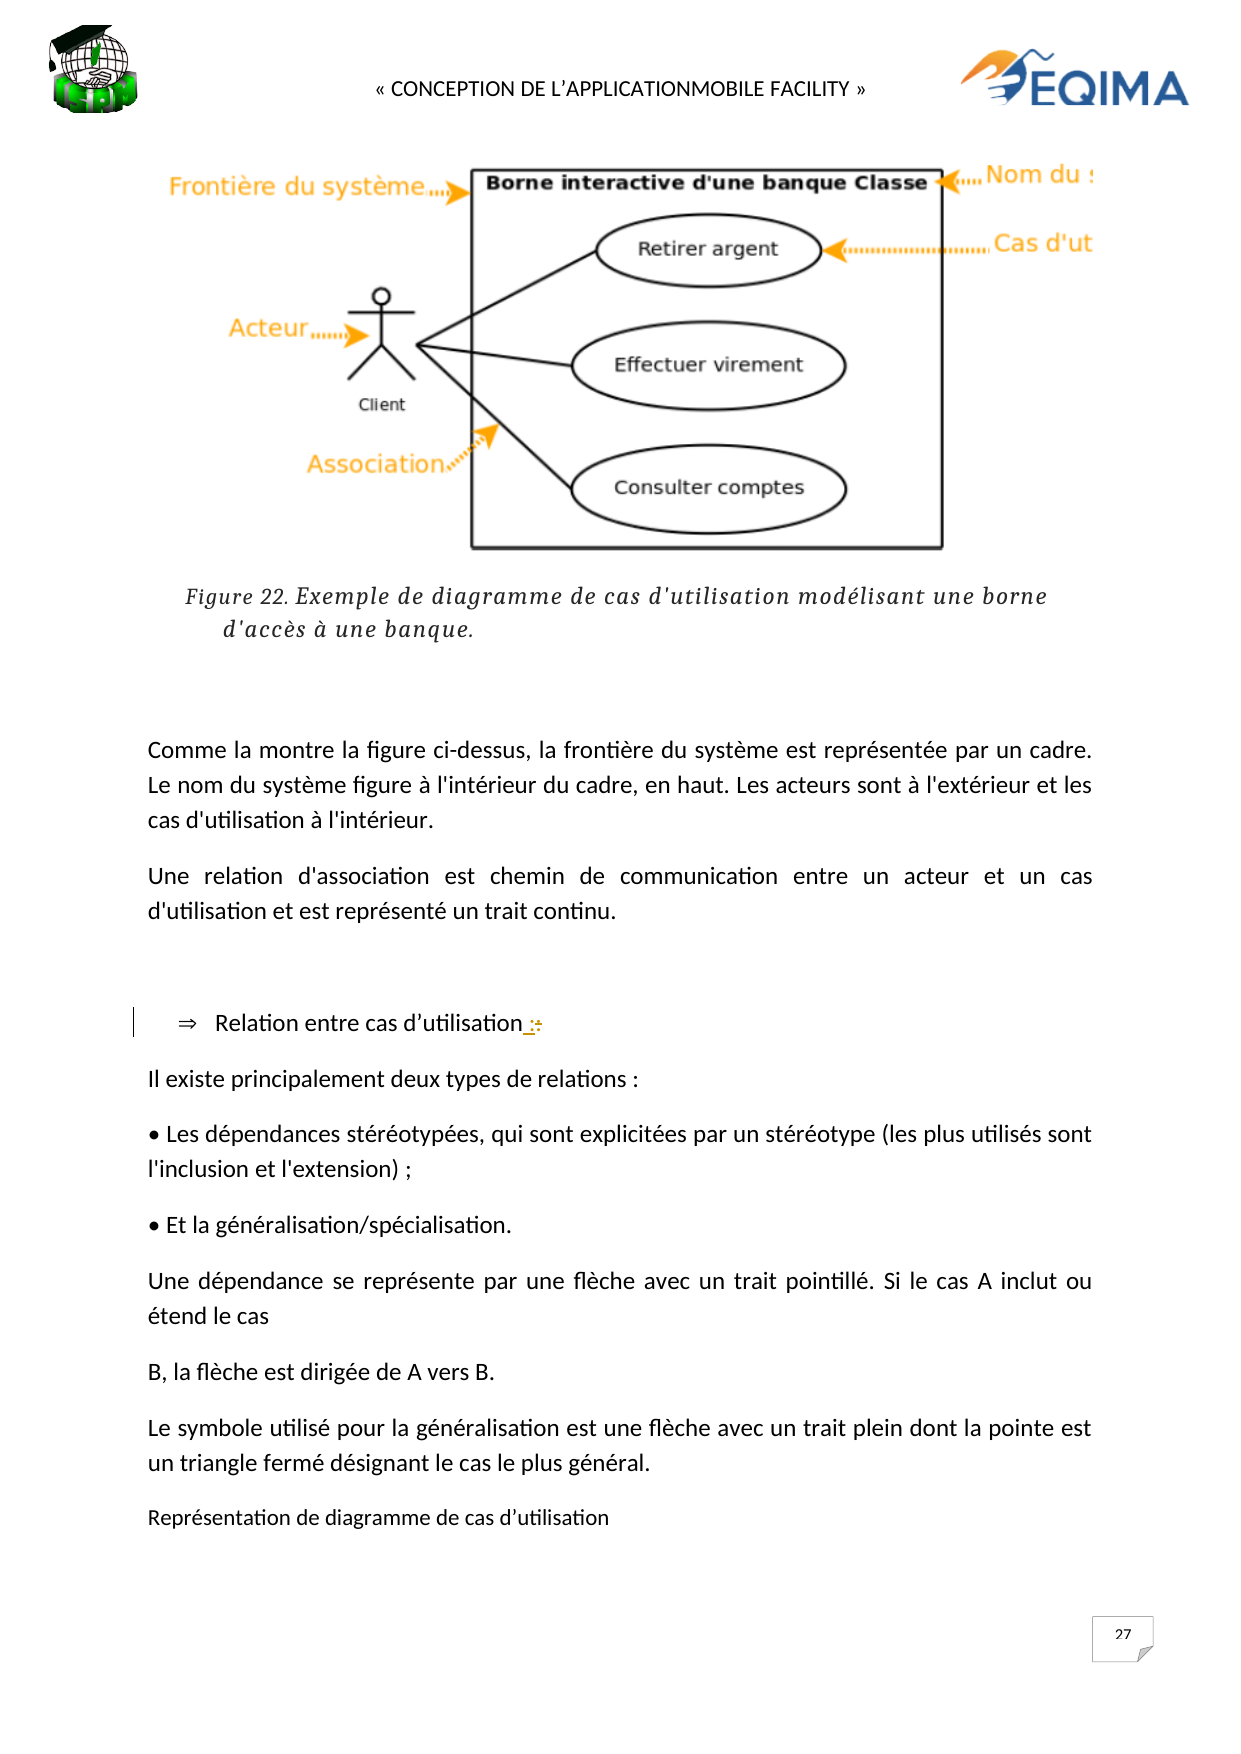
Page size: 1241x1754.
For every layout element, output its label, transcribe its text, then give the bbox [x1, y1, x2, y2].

text Représentation de diagramme de cas d’utilisation [148, 1503, 1093, 1531]
picture [48, 25, 138, 113]
text • Et la généralisation/spécialisation. [148, 1209, 1093, 1240]
text Une dépendance se représente par une flèche avec un trait pointillé. Si le cas A inclut ou étend le cas [148, 1265, 1093, 1331]
picture [961, 48, 1191, 105]
subtitle Exemple de diagramme de cas d'utilisation modélisant une borne d'accès à une banque. [185, 582, 1093, 644]
text B, la flèche est dirigée de A vers B. [148, 1356, 1093, 1387]
text Il existe principalement deux types de relations : [148, 1063, 1093, 1093]
list Relation entre cas d’utilisation [177, 1007, 1093, 1037]
text Le symbole utilisé pour la généralisation est une flèche avec un trait plein dont la pointe est un triangle fermé désignant le cas le plus général. [148, 1412, 1093, 1477]
text • Les dépendances stéréotypées, qui sont explicitées par un stéréotype (les plus utilisés sont l'inclusion et l'extension) ; [148, 1118, 1093, 1184]
text Une relation d'association est chemin de communication entre un acteur et un cas d'utilisation et est représenté un trait continu. [148, 860, 1093, 926]
picture [147, 147, 1093, 557]
text Comme la montre la figure ci-dessus, la frontière du système est représentée par un cadre. Le nom du système figure à l'intérieur du cadre, en haut. Les acteurs sont à l'extérieur et les cas d'utilisation à l'intérieur. [148, 734, 1093, 835]
